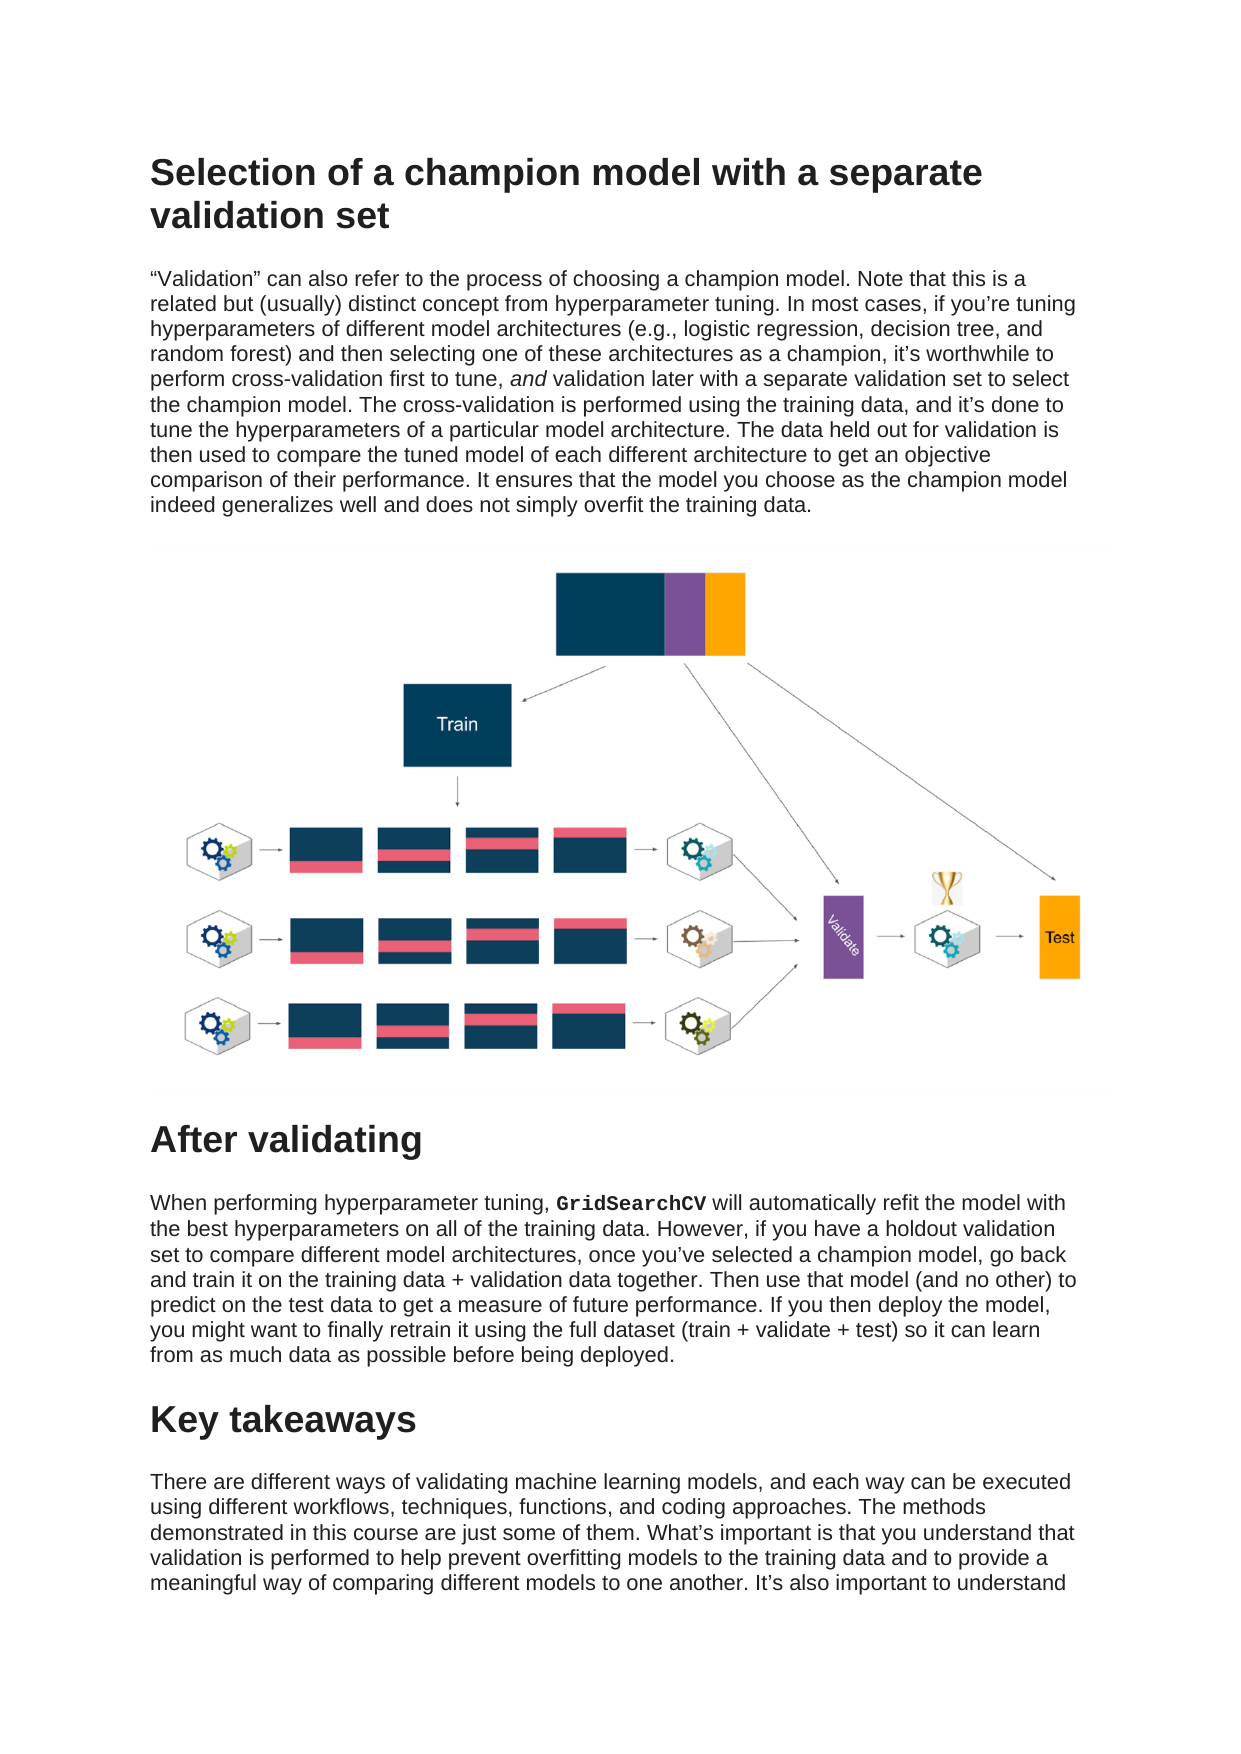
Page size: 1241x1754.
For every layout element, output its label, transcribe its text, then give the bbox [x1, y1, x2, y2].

text Selection of a champion model with a separate validation set [150, 150, 1090, 236]
text After validating [150, 1117, 1090, 1160]
text “Validation” can also refer to the process of choosing a champion model. Note that this is a related but (usually) distinct concept from hyperparameter tuning. In most cases, if you’re tuning hyperparameters of different model architectures (e.g., logistic regression, decision tree, and random forest) and then selecting one of these architectures as a champion, it’s worthwhile to perform cross-validation first to tune, and validation later with a separate validation set to select the champion model. The cross-validation is performed using the training data, and it’s done to tune the hyperparameters of a particular model architecture. The data held out for validation is then used to compare the tuned model of each different architecture to get an objective comparison of their performance. It ensures that the model you choose as the champion model indeed generalizes well and does not simply overfit the training data. [150, 265, 1090, 517]
text Key takeaways [150, 1397, 1090, 1440]
text When performing hyperparameter tuning, GridSearchCV will automatically refit the model with the best hyperparameters on all of the training data. However, if you have a holdout validation set to compare different model architectures, once you’ve selected a champion model, go back and train it on the training data + validation data together. Then use that model (and no other) to predict on the test data to get a measure of future performance. If you then deploy the model, you might want to finally retrain it using the full dataset (train + validate + test) so it can learn from as much data as possible before being deployed. [150, 1189, 1090, 1368]
picture [150, 546, 1113, 1089]
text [150, 1469, 1090, 1595]
